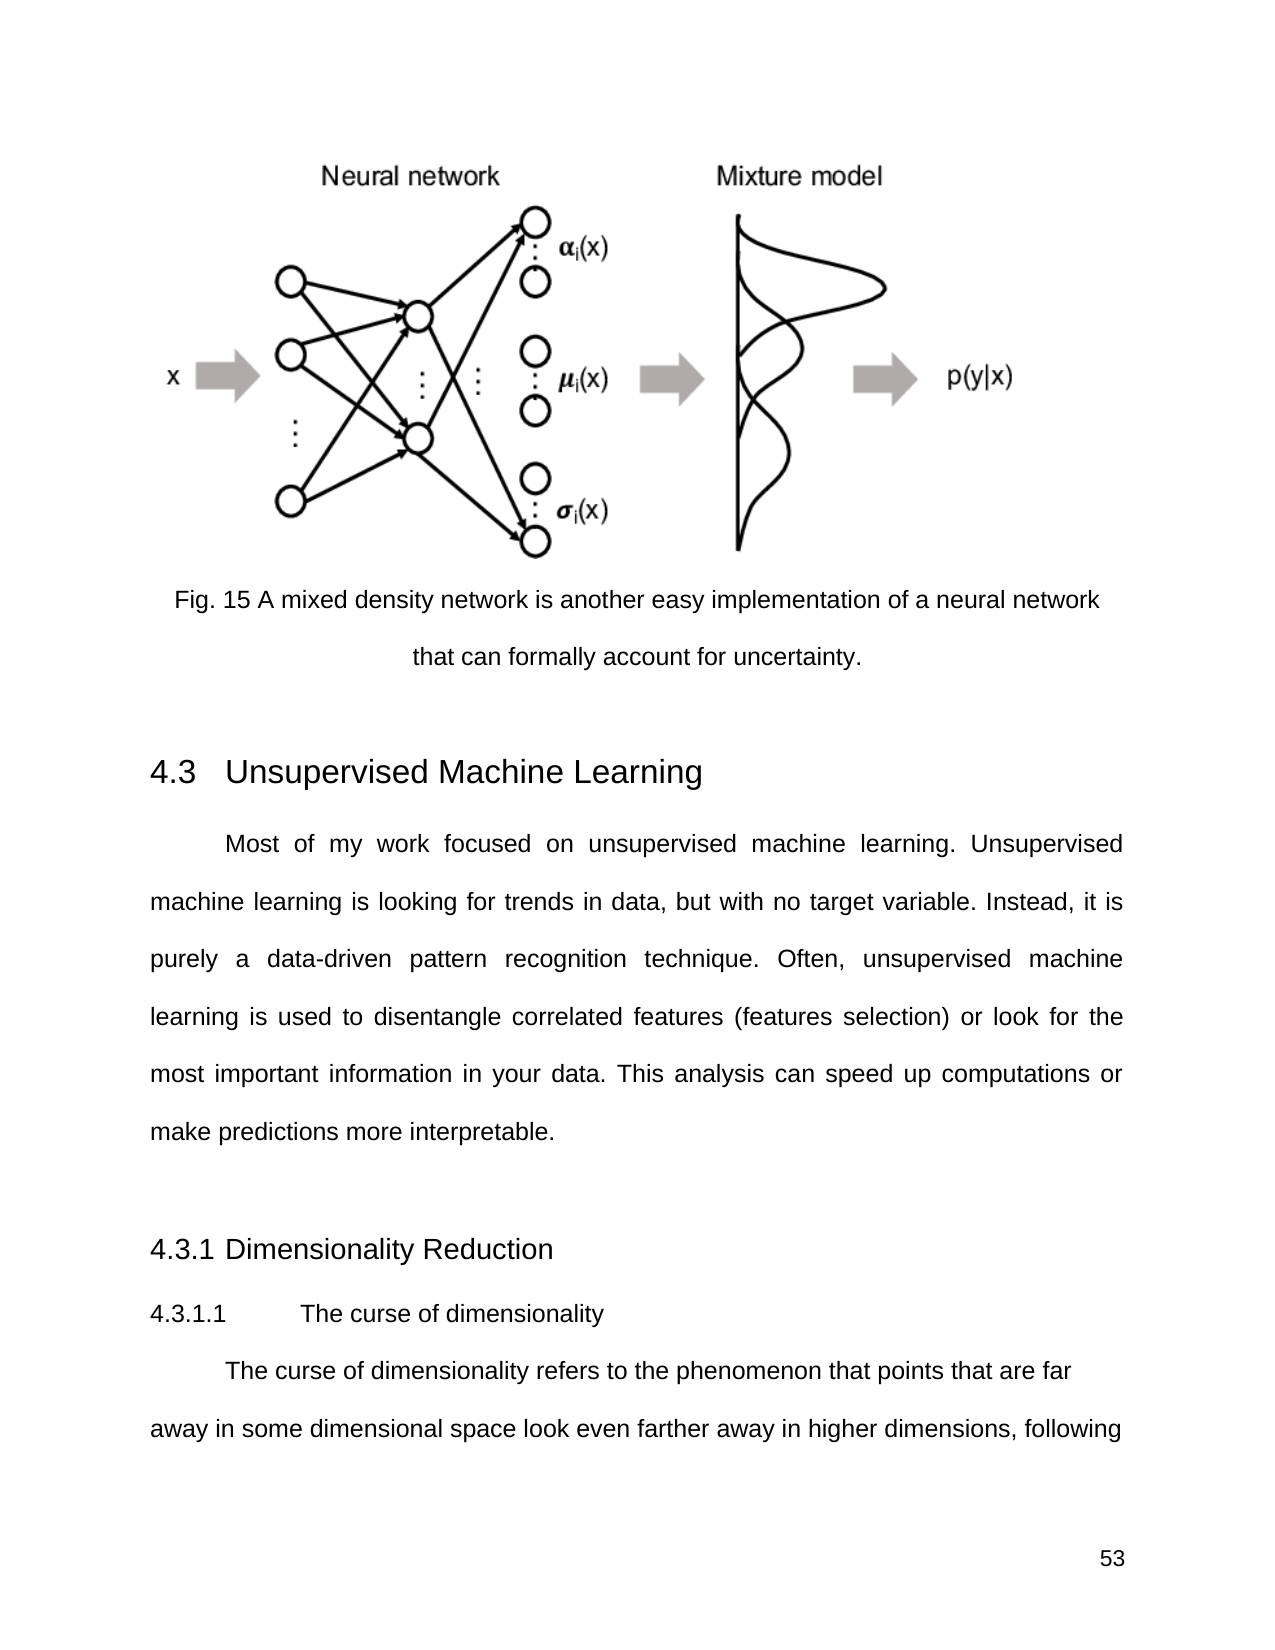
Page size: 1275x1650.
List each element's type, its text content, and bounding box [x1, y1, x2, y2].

text Most of my work focused on unsupervised machine learning. Unsupervised machine learning is looking for trends in data, but with no target variable. Instead, it is purely a data-driven pattern recognition technique. Often, unsupervised machine learning is used to disentangle correlated features (features selection) or look for the most important information in your data. This analysis can speed up computations or make predictions more interpretable. [150, 829, 1125, 1146]
list Unsupervised Machine Learning [150, 752, 1125, 791]
text Fig. 15 A mixed density network is another easy implementation of a neural network that can formally account for uncertainty. [150, 585, 1125, 671]
list The curse of dimensionality [150, 1299, 1125, 1328]
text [150, 1356, 1125, 1443]
picture [150, 150, 1125, 559]
list Dimensionality Reduction [150, 1232, 1125, 1265]
